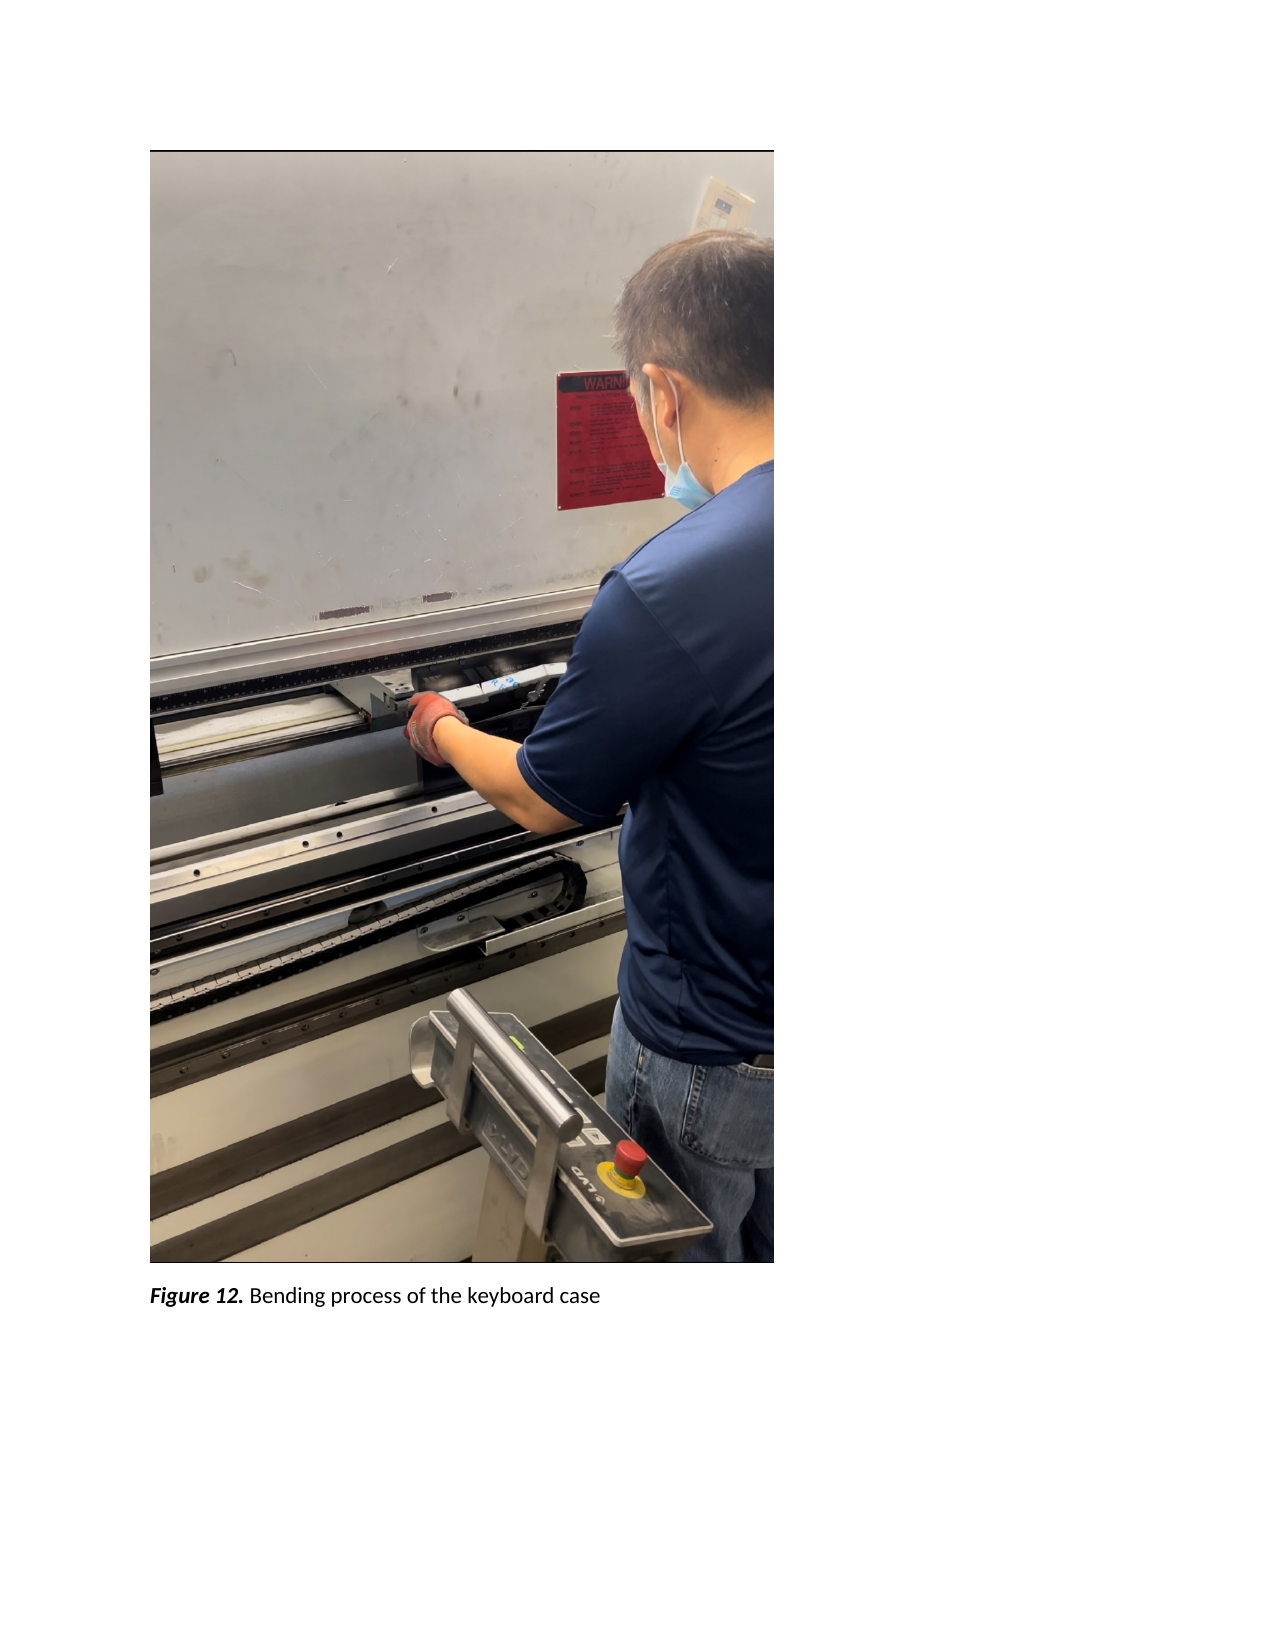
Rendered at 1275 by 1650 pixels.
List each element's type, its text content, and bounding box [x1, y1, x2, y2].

picture [150, 150, 774, 1263]
text Figure 12. Bending process of the keyboard case [150, 1281, 1125, 1309]
